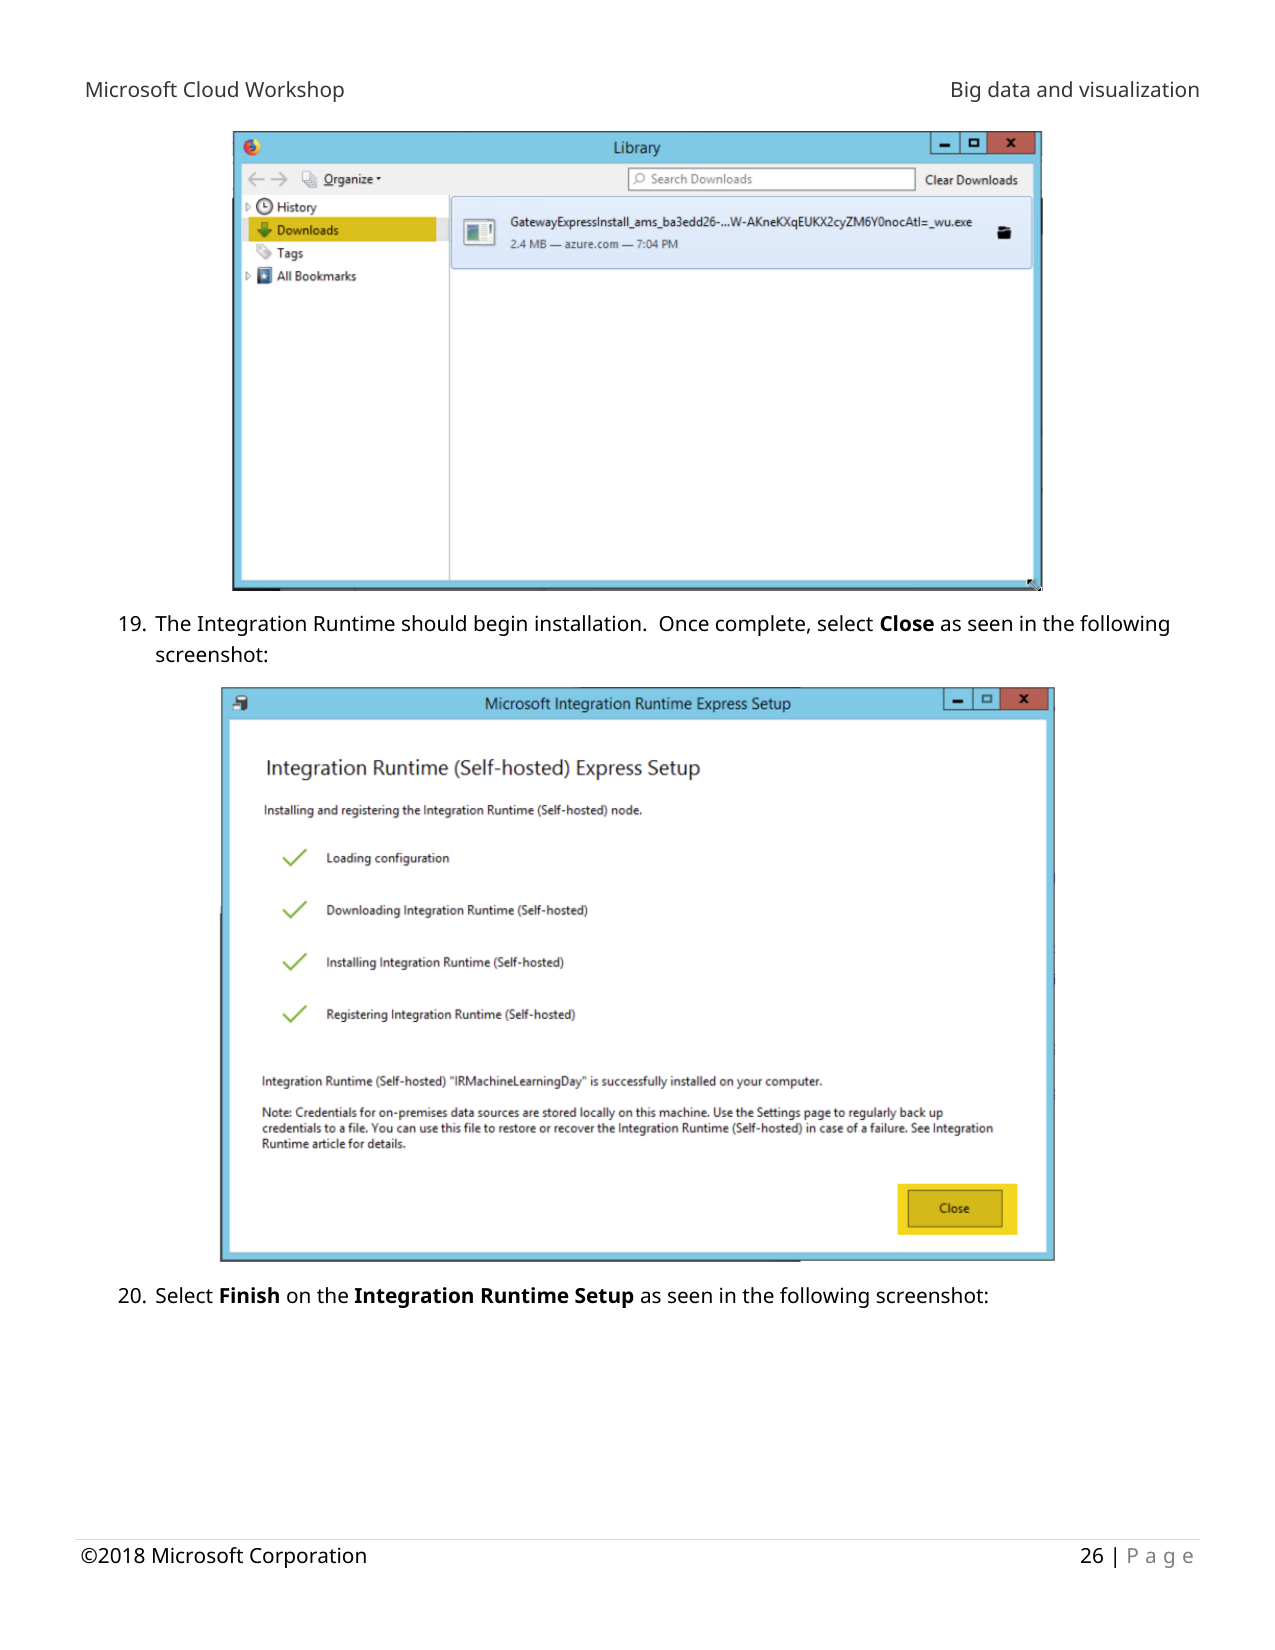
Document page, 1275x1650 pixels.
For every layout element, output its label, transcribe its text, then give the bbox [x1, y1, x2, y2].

list Select Finish on the Integration Runtime Setup as seen in the following screenshot: [118, 1281, 1200, 1309]
picture [219, 687, 1056, 1262]
list The Integration Runtime should begin installation. Once complete, select Close as seen in the following screenshot: [118, 609, 1200, 668]
picture [232, 131, 1043, 591]
